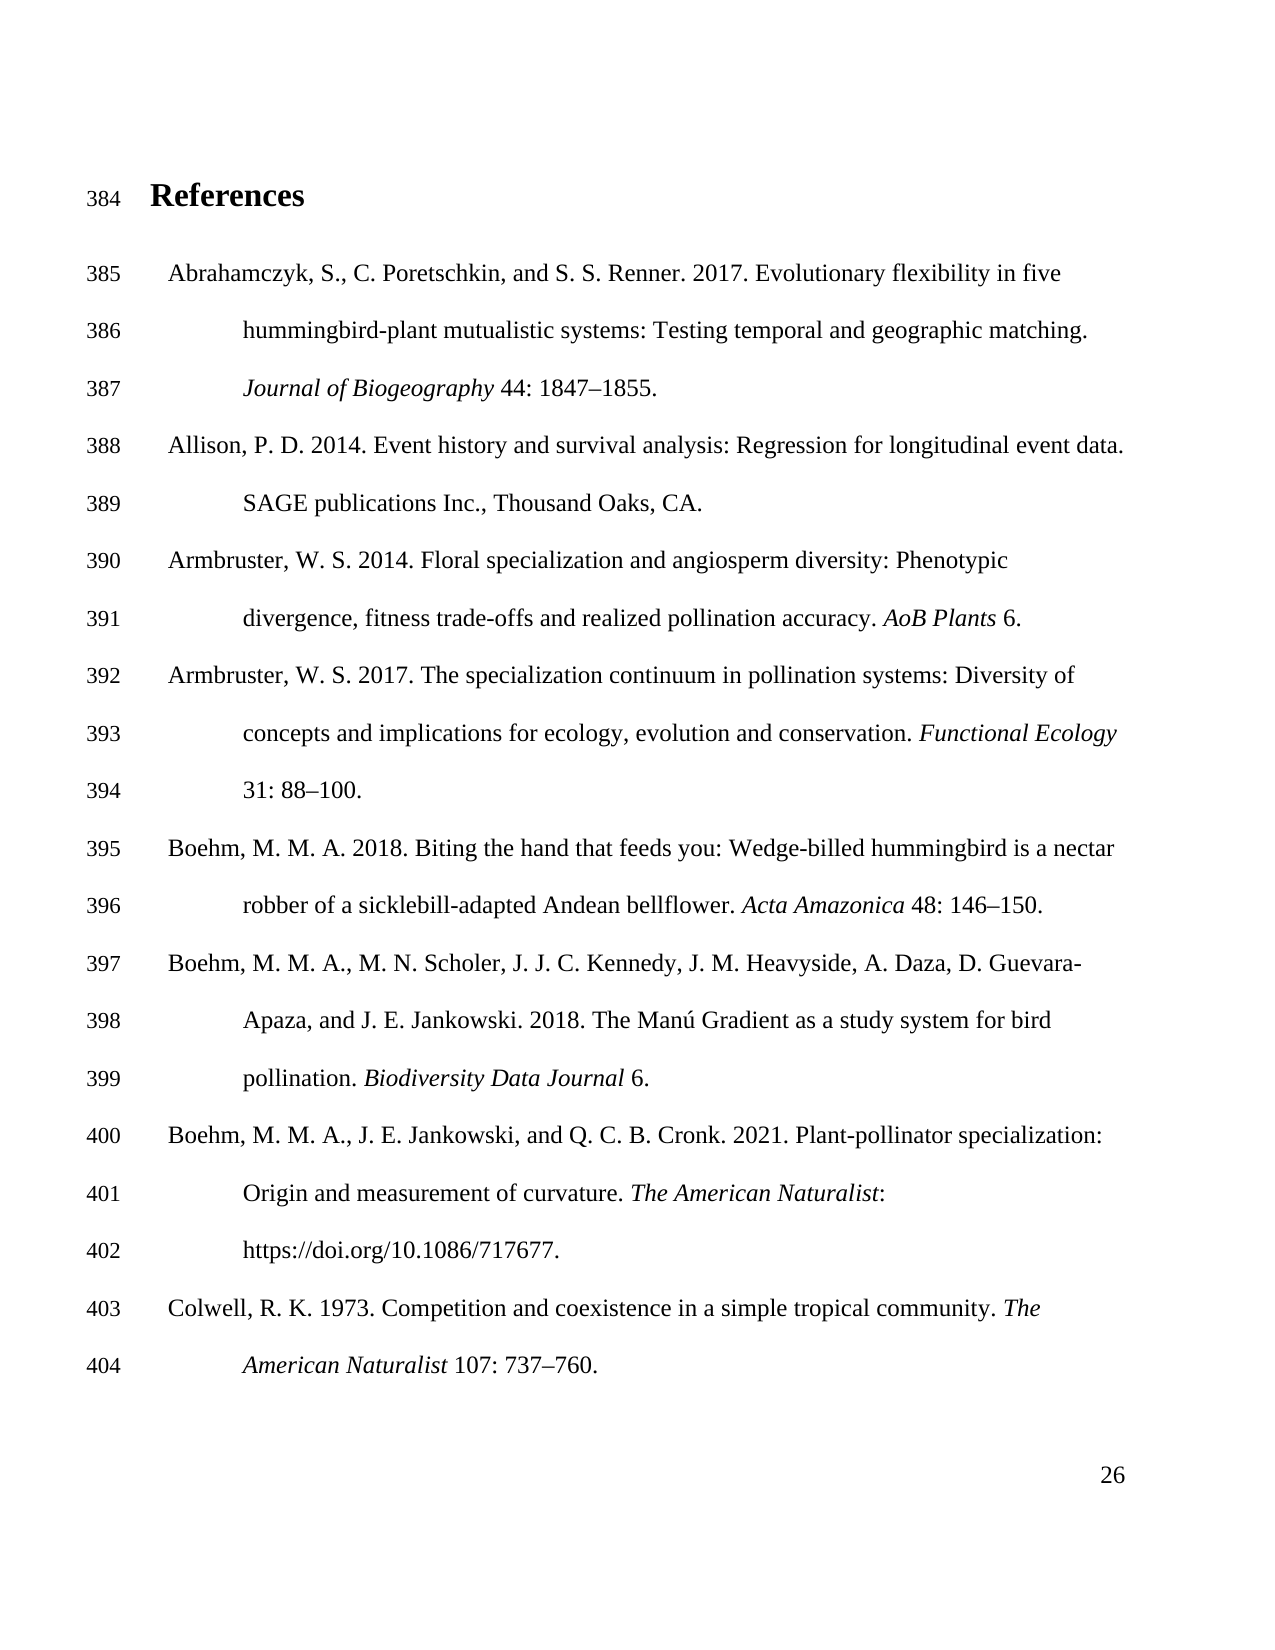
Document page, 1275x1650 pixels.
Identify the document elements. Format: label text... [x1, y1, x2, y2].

text Boehm, M. M. A. 2018. Biting the hand that feeds you: Wedge-billed hummingbird is a nectar robber of a sicklebill-adapted Andean bellflower. Acta Amazonica 48: 146–150. [168, 833, 1125, 919]
text Armbruster, W. S. 2017. The specialization continuum in pollination systems: Diversity of concepts and implications for ecology, evolution and conservation. Functional Ecology 31: 88–100. [168, 660, 1125, 804]
text Boehm, M. M. A., M. N. Scholer, J. J. C. Kennedy, J. M. Heavyside, A. Daza, D. Guevara-Apaza, and J. E. Jankowski. 2018. The Manú Gradient as a study system for bird pollination. Biodiversity Data Journal 6. [168, 948, 1125, 1092]
text Boehm, M. M. A., J. E. Jankowski, and Q. C. B. Cronk. 2021. Plant-pollinator specialization: Origin and measurement of curvature. The American Naturalist: https://doi.org/10.1086/717677. [168, 1120, 1125, 1264]
text Armbruster, W. S. 2014. Floral specialization and angiosperm diversity: Phenotypic divergence, fitness trade-offs and realized pollination accuracy. AoB Plants 6. [168, 545, 1125, 632]
text Colwell, R. K. 1973. Competition and coexistence in a simple tropical community. The American Naturalist 107: 737–760. [168, 1293, 1125, 1379]
subtitle References [150, 175, 1125, 213]
text Allison, P. D. 2014. Event history and survival analysis: Regression for longitudinal event data. SAGE publications Inc., Thousand Oaks, CA. [168, 430, 1125, 517]
text Abrahamczyk, S., C. Poretschkin, and S. S. Renner. 2017. Evolutionary flexibility in five hummingbird-plant mutualistic systems: Testing temporal and geographic matching. Journal of Biogeography 44: 1847–1855. [168, 258, 1125, 402]
